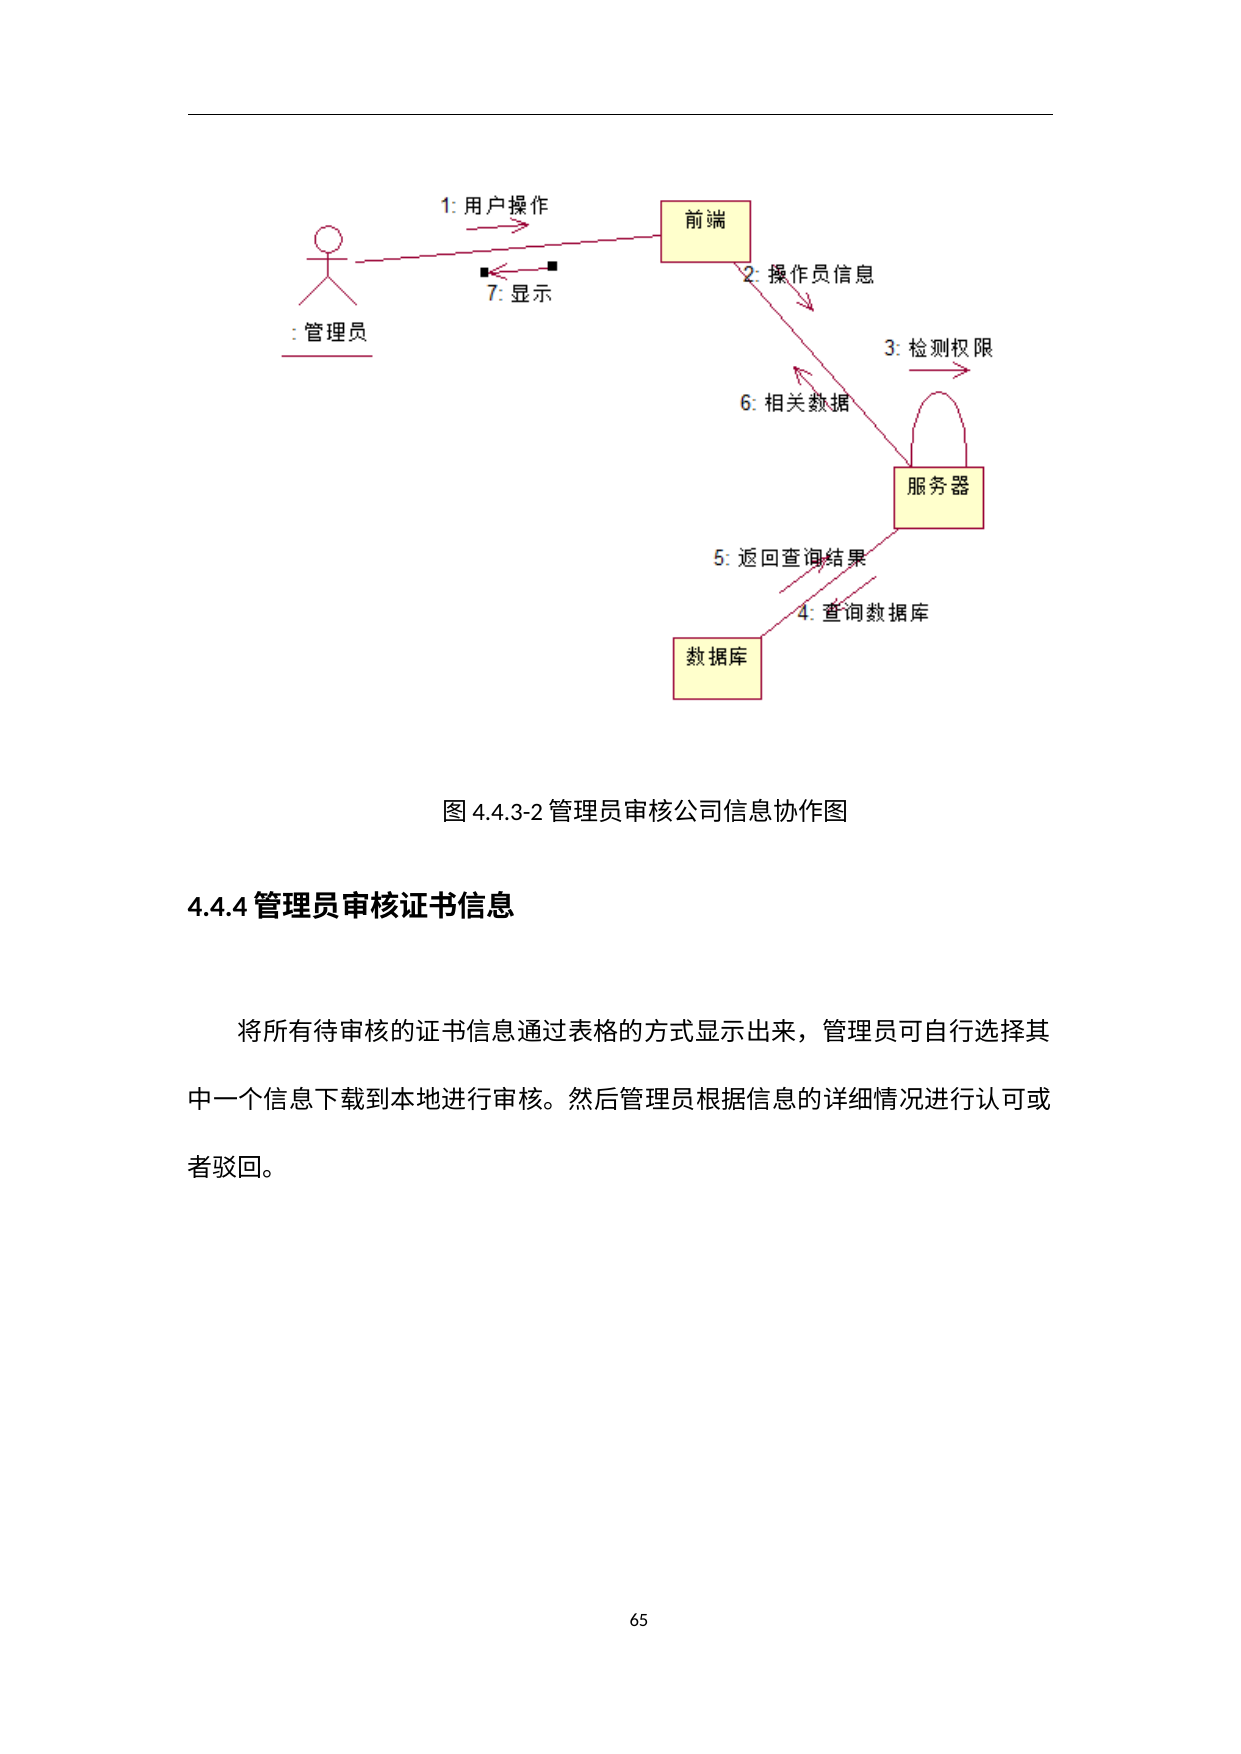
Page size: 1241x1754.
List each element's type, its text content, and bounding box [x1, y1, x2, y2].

text 将所有待审核的证书信息通过表格的方式显示出来，管理员可自行选择其中一个信息下载到本地进行审核。然后管理员根据信息的详细情况进行认可或者驳回。 [187, 996, 1053, 1200]
subtitle 4.4.4管理员审核证书信息 [187, 870, 1053, 938]
text 图4.4.3-2管理员审核公司信息协作图 [187, 775, 1053, 843]
